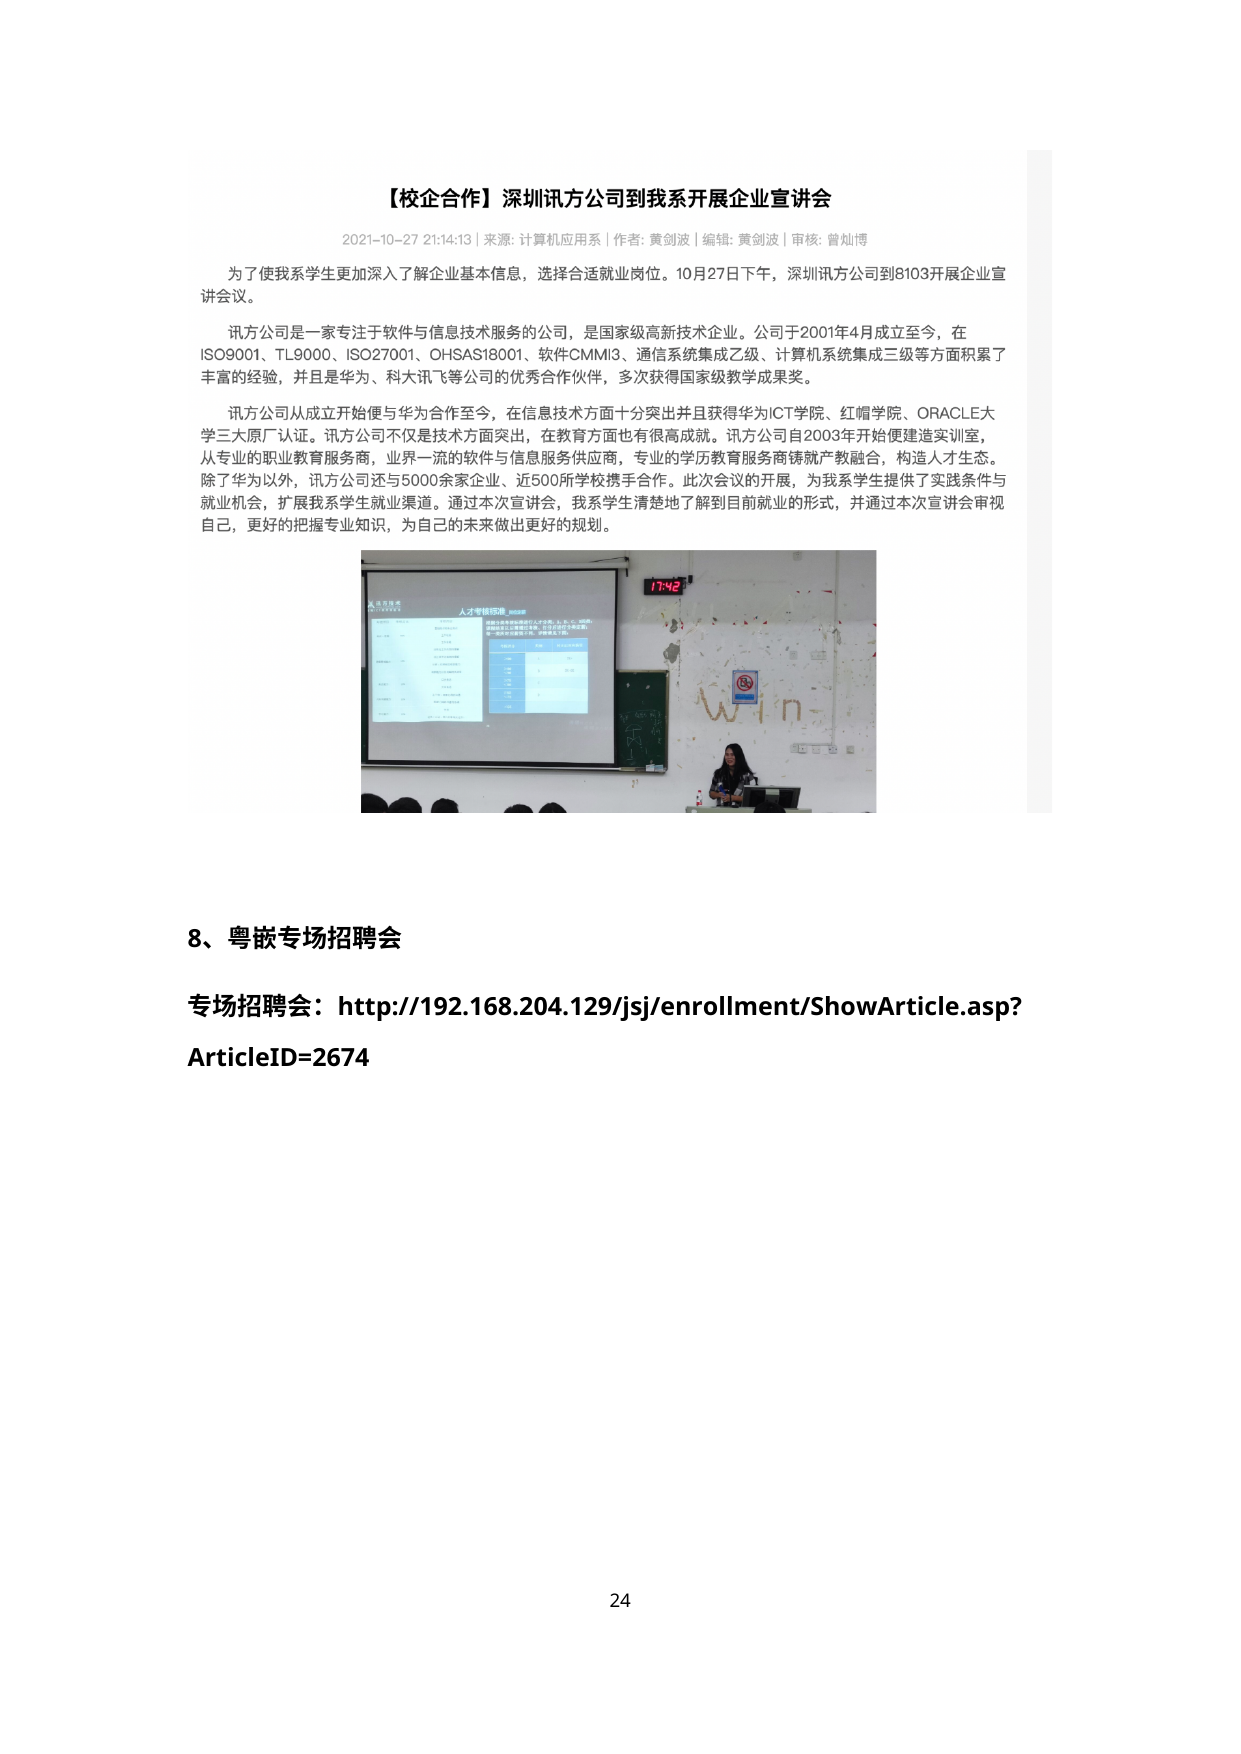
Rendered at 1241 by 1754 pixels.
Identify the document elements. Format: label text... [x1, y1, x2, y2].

table_cell [176, 150, 1064, 846]
table_cell 专场招聘会：http://192.168.204.129/jsj/enrollment/ShowArticle.asp?ArticleID=2674 [176, 988, 1064, 1107]
table_header 8、粤嵌专场招聘会 [176, 918, 1064, 988]
picture [187, 150, 1053, 813]
